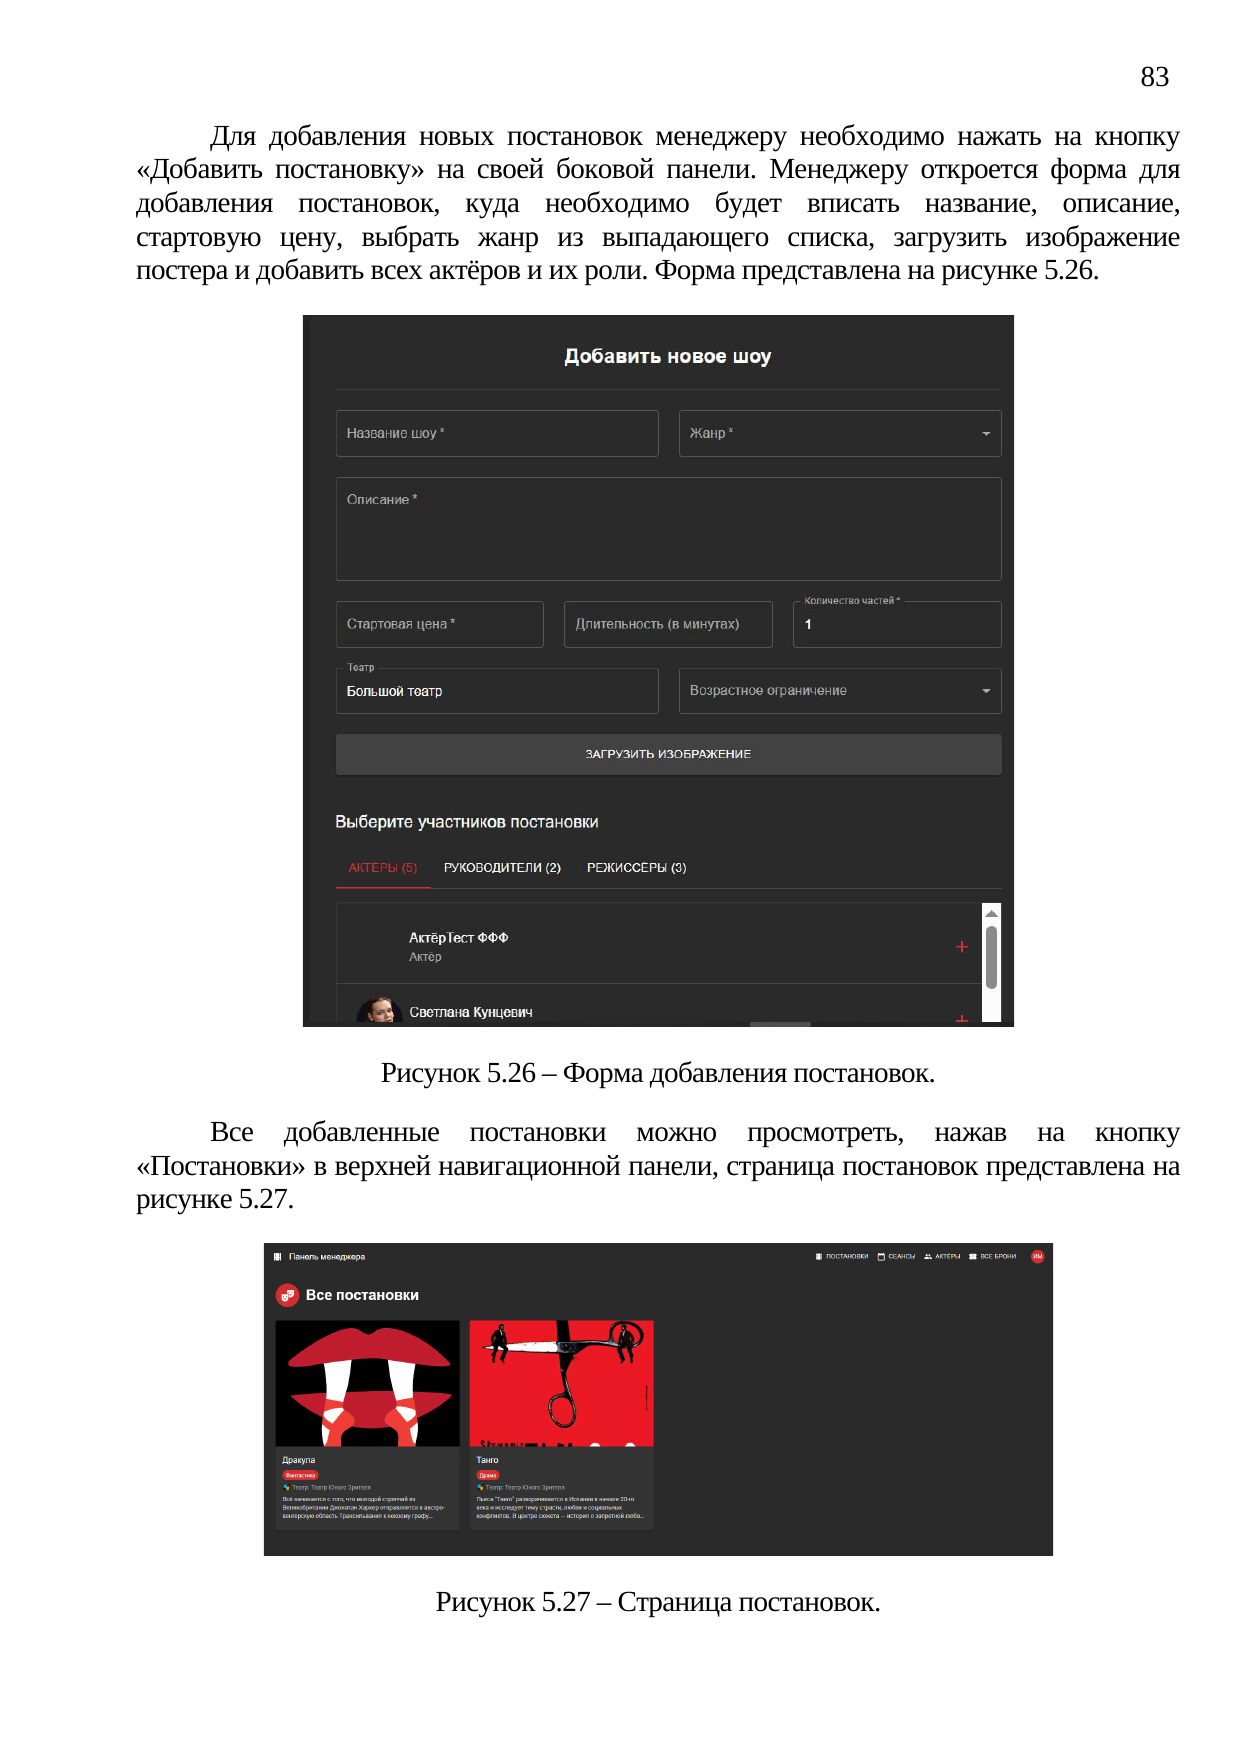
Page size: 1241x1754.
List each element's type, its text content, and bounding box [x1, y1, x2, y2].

text Рисунок 5.27 – Страница постановок. [136, 1584, 1181, 1618]
picture [302, 315, 1015, 1027]
picture [263, 1243, 1054, 1556]
text Для добавления новых постановок менеджеру необходимо нажать на кнопку «Добавить постановку» на своей боковой панели. Менеджеру откроется форма для добавления постановок, куда необходимо будет вписать название, описание, стартовую цену, выбрать жанр из выпадающего списка, загрузить изображение постера и добавить всех актёров и их роли. Форма представлена на рисунке 5.26. [136, 118, 1181, 286]
text Рисунок 5.26 – Форма добавления постановок. [136, 1056, 1181, 1089]
text Все добавленные постановки можно просмотреть, нажав на кнопку «Постановки» в верхней навигационной панели, страница постановок представлена на рисунке 5.27. [136, 1114, 1181, 1215]
